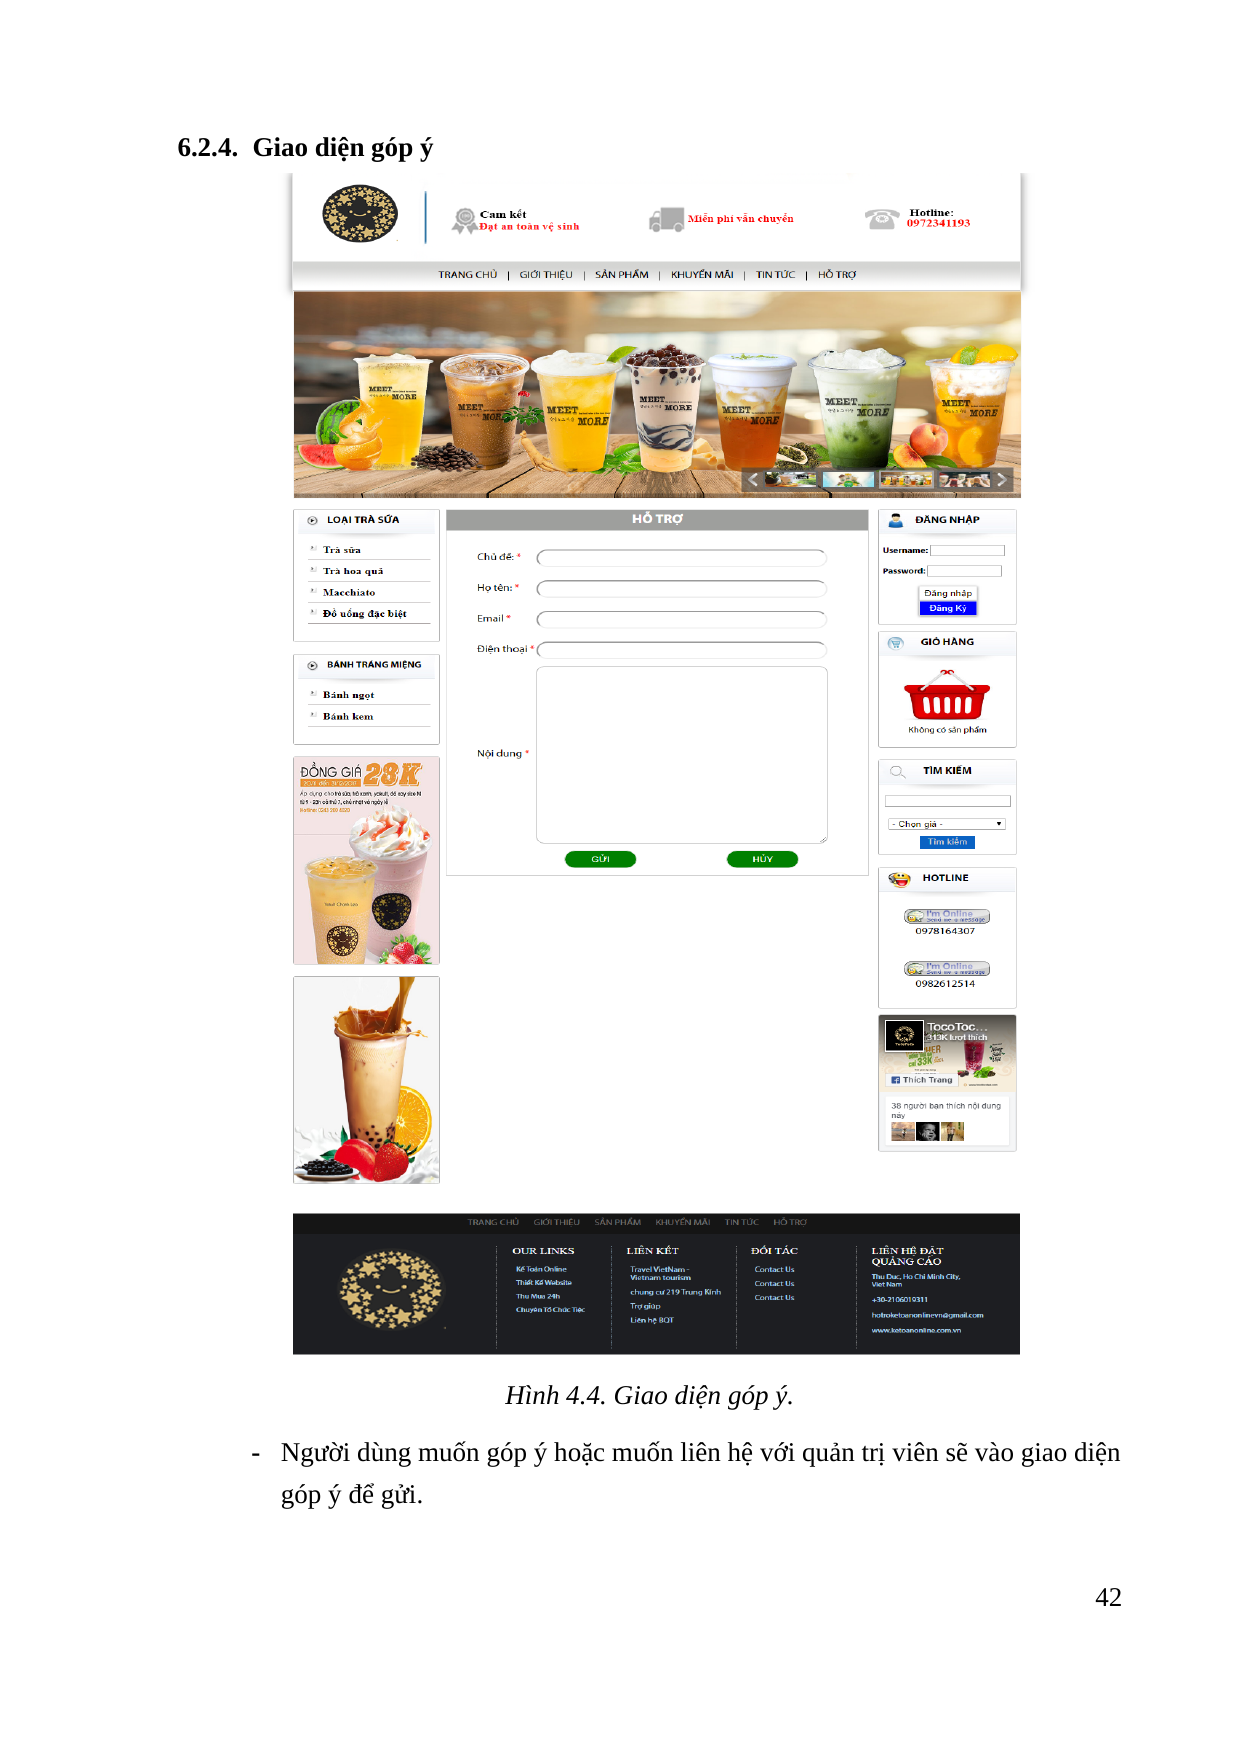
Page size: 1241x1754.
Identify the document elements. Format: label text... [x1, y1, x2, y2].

picture [177, 173, 1123, 1369]
text Hình 4.4. Giao diện góp ý. [177, 1379, 1122, 1410]
subtitle Giao diện góp ý [177, 131, 1122, 162]
list Người dùng muốn góp ý hoặc muốn liên hệ với quản trị viên sẽ vào giao diện góp ý để gửi. [251, 1436, 1122, 1509]
